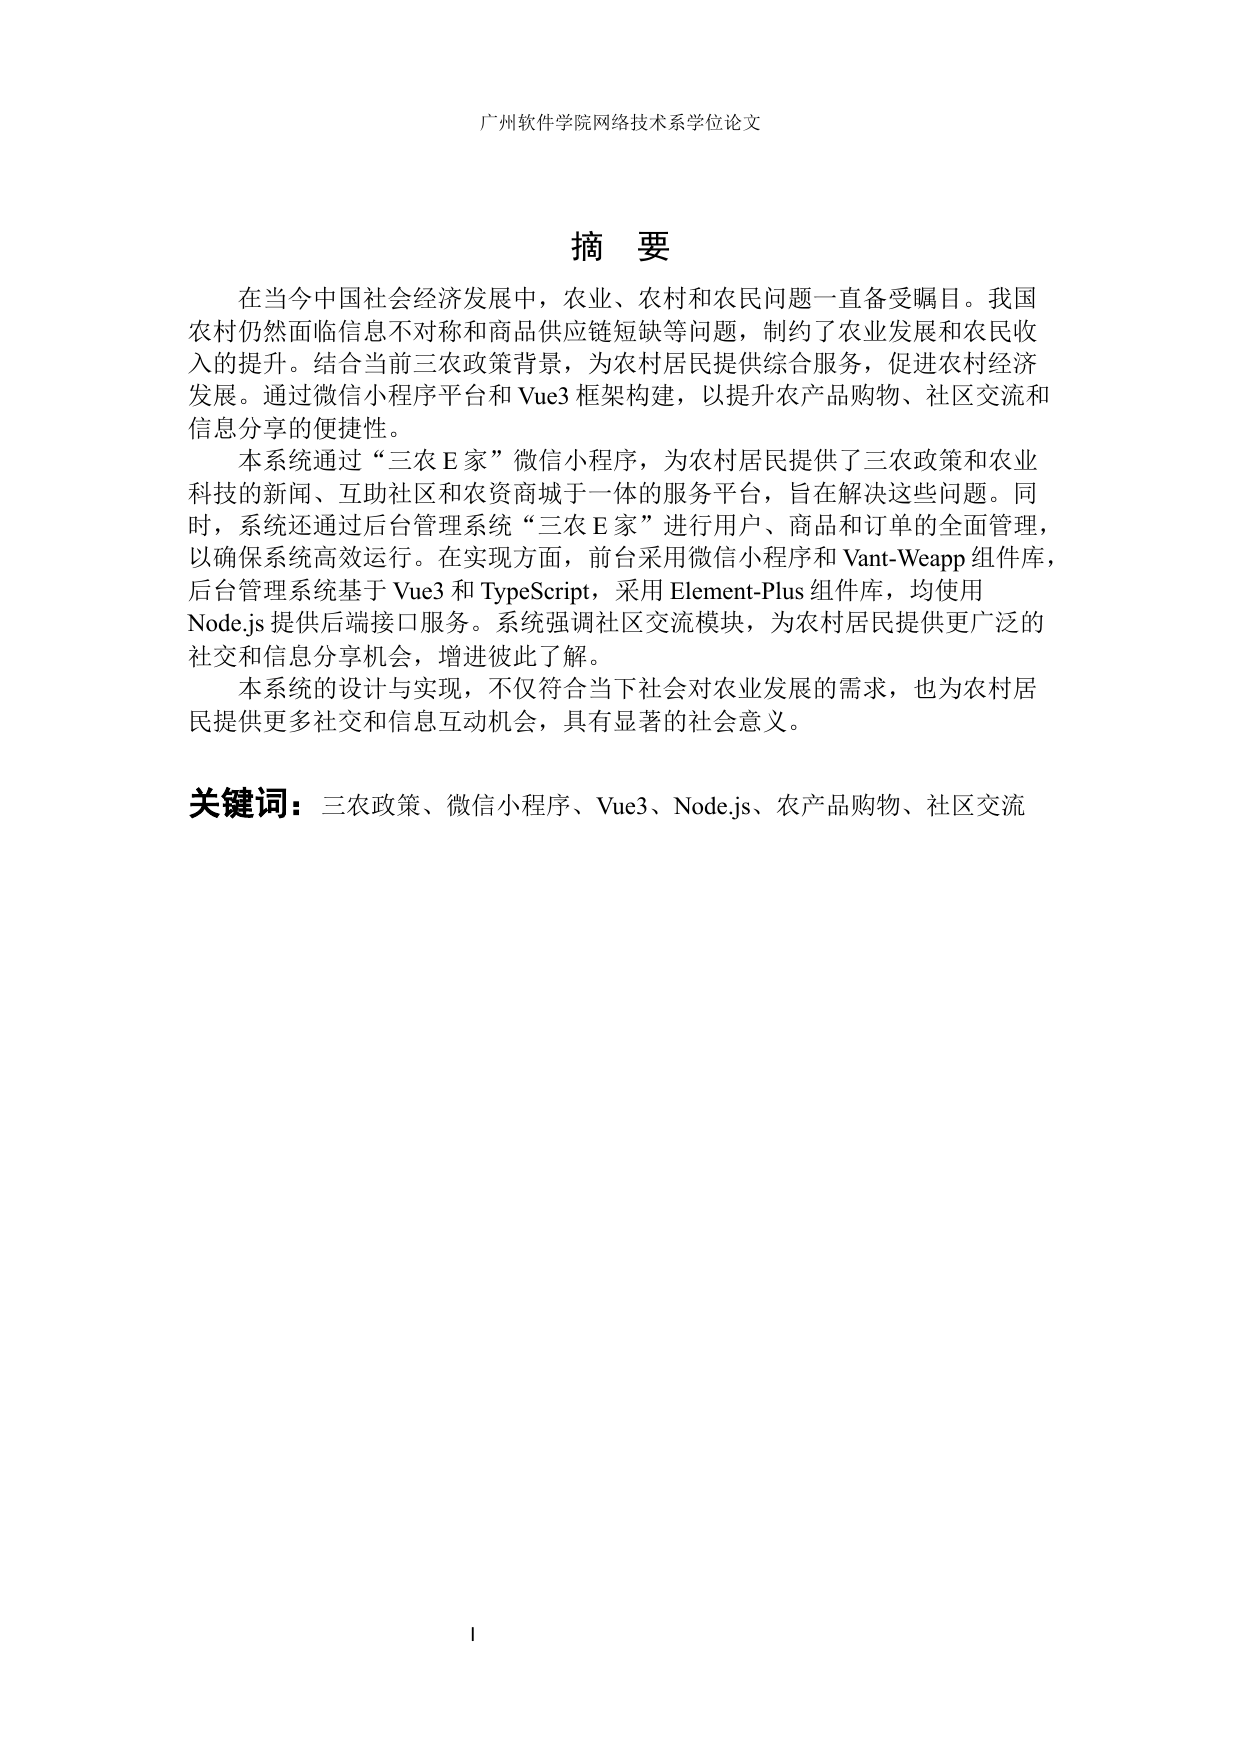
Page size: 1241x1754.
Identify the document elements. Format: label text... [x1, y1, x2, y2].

text 本系统的设计与实现，不仅符合当下社会对农业发展的需求，也为农村居民提供更多社交和信息互动机会，具有显著的社会意义。 [187, 671, 1053, 736]
text 本系统通过“三农E家”微信小程序，为农村居民提供了三农政策和农业科技的新闻、互助社区和农资商城于一体的服务平台，旨在解决这些问题。同时，系统还通过后台管理系统“三农E家”进行用户、商品和订单的全面管理，以确保系统高效运行。在实现方面，前台采用微信小程序和Vant-Weapp组件库，后台管理系统基于Vue3和TypeScript，采用Element-Plus组件库，均使用Node.js提供后端接口服务。系统强调社区交流模块，为农村居民提供更广泛的社交和信息分享机会，增进彼此了解。 [187, 443, 1053, 671]
text 关键词：三农政策、微信小程序、Vue3、Node.js、农产品购物、社区交流 [187, 768, 1053, 833]
text 在当今中国社会经济发展中，农业、农村和农民问题一直备受瞩目。我国农村仍然面临信息不对称和商品供应链短缺等问题，制约了农业发展和农民收入的提升。结合当前三农政策背景，为农村居民提供综合服务，促进农村经济发展。通过微信小程序平台和Vue3框架构建，以提升农产品购物、社区交流和信息分享的便捷性。 [187, 281, 1053, 443]
subtitle 摘 要 [187, 211, 1053, 276]
